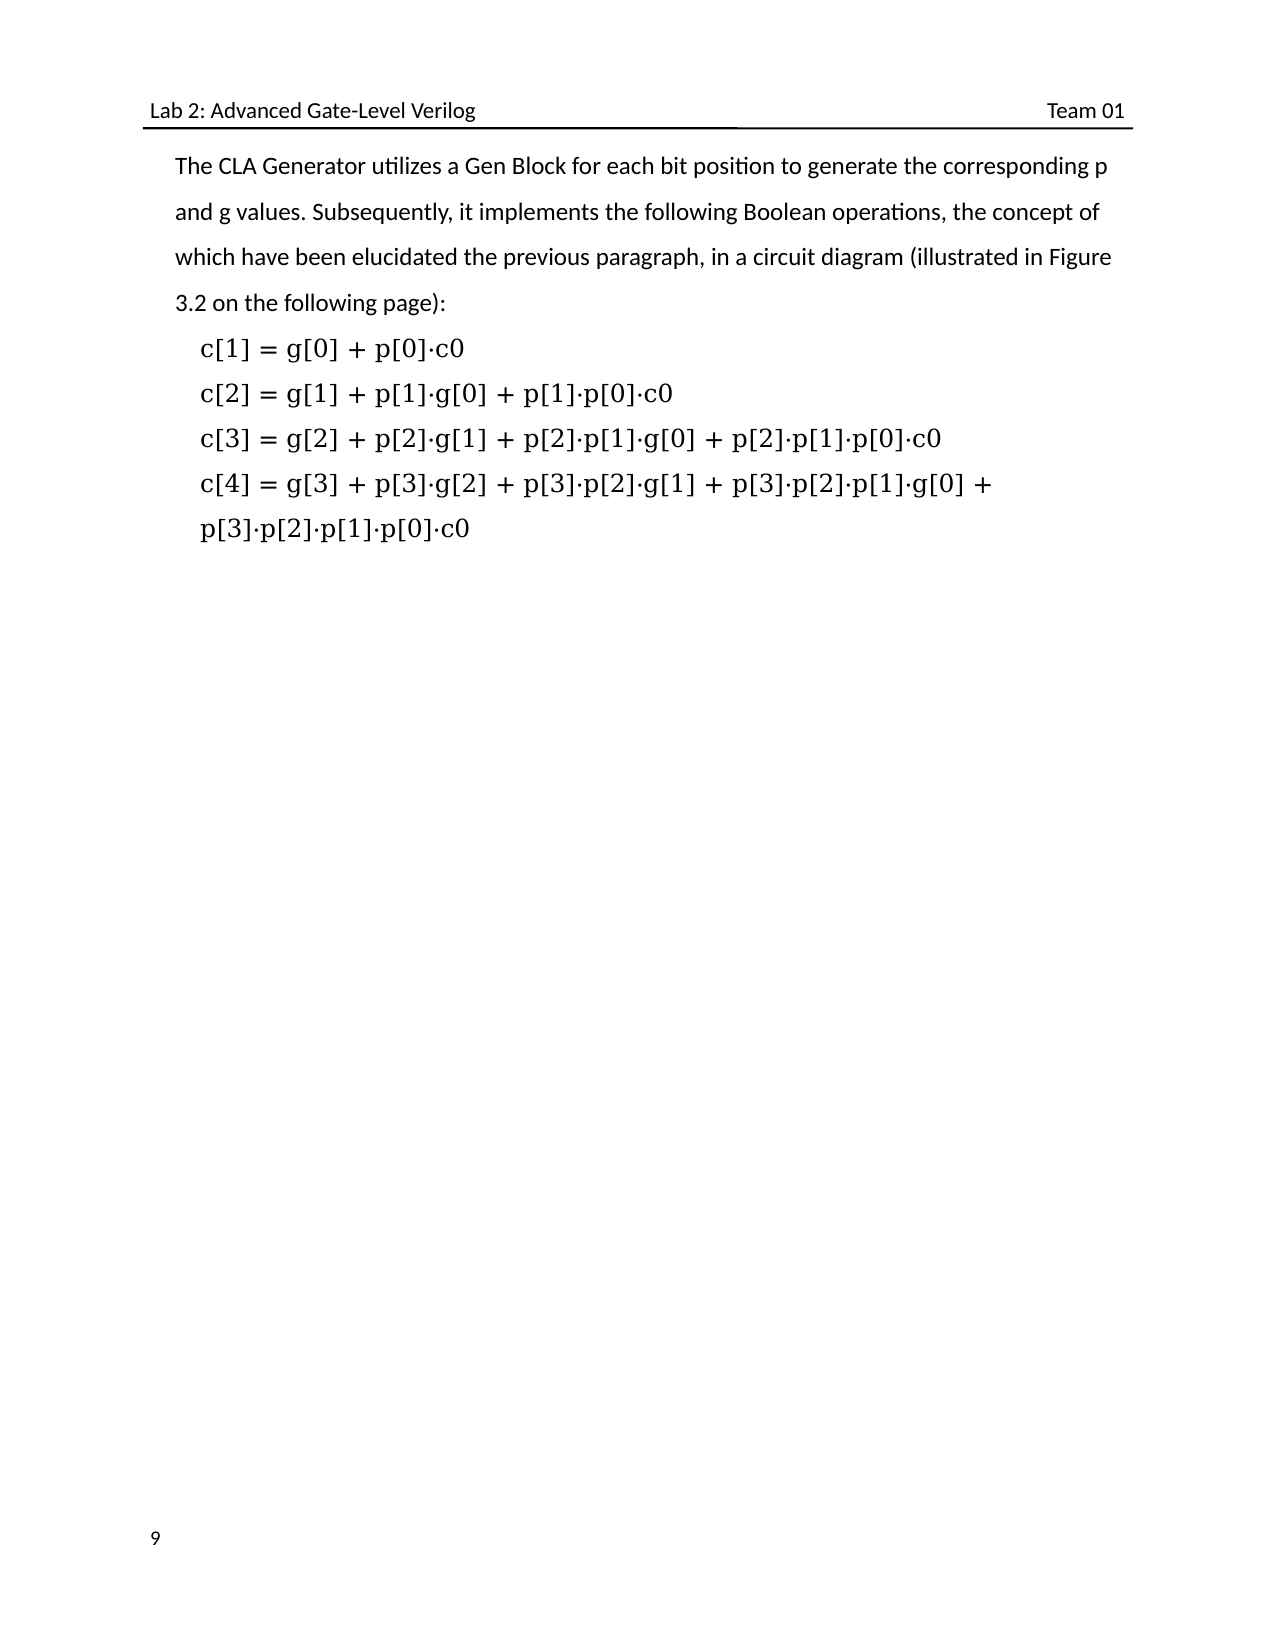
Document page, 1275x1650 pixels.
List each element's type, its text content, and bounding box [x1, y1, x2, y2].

text The CLA Generator utilizes a Gen Block for each bit position to generate the corresponding p and g values. Subsequently, it implements the following Boolean operations, the concept of which have been elucidated the previous paragraph, in a circuit diagram (illustrated in Figure 3.2 on the following page): [175, 150, 1125, 318]
text c[1] = g[0] + p[0]⋅c0 [200, 333, 1125, 363]
text c[2] = g[1] + p[1]⋅g[0] + p[1]⋅p[0]⋅c0 [200, 378, 1125, 408]
text c[3] = g[2] + p[2]⋅g[1] + p[2]⋅p[1]⋅g[0] + p[2]⋅p[1]⋅p[0]⋅c0 [200, 423, 1125, 453]
text c[4] = g[3] + p[3]⋅g[2] + p[3]⋅p[2]⋅g[1] + p[3]⋅p[2]⋅p[1]⋅g[0] + p[3]⋅p[2]⋅p[1]⋅p[0]⋅c0 [200, 468, 1125, 543]
